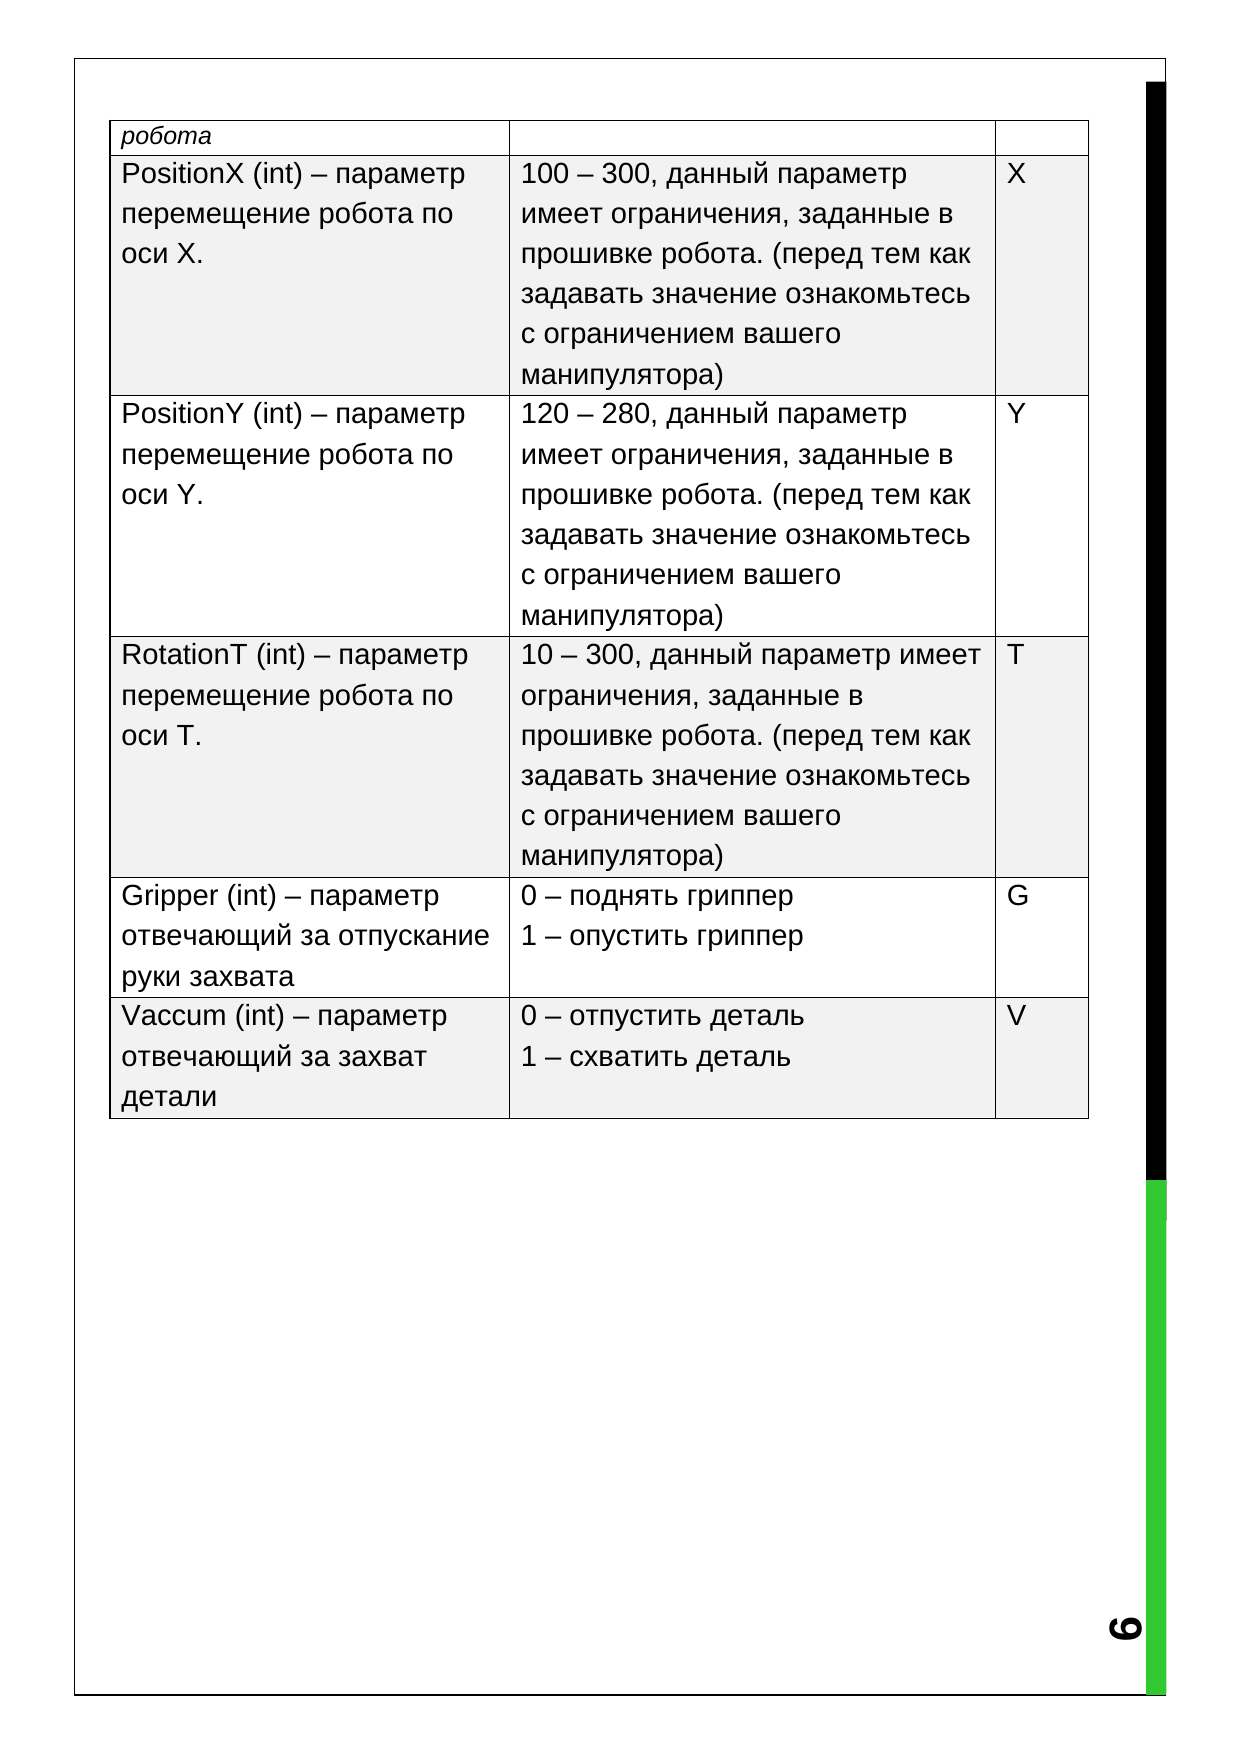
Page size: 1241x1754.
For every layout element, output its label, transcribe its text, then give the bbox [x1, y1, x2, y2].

table_cell Gripper (int) – параметр отвечающий за отпускание руки захвата [111, 878, 509, 997]
table_cell n [996, 121, 1088, 154]
table_cell 0 – отпустить деталь 1 – схватить деталь [510, 998, 995, 1117]
table_cell 100 – 300, данный параметр имеет ограничения, заданные в прошивке робота. (перед тем как задавать значение ознакомьтесь с ограничением вашего манипулятора) [510, 156, 995, 395]
table_cell Y [996, 396, 1088, 636]
table_cell 10 – 300, данный параметр имеет ограничения, заданные в прошивке робота. (перед тем как задавать значение ознакомьтесь с ограничением вашего манипулятора) [510, 637, 995, 877]
table_cell Vaccum (int) – параметр отвечающий за захват детали [111, 998, 509, 1117]
table_cell G [996, 878, 1088, 997]
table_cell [111, 121, 509, 154]
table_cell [510, 121, 995, 154]
table_cell PositionY (int) – параметр перемещение робота по оси Y. [111, 396, 509, 636]
table_cell PositionX (int) – параметр перемещение робота по оси Х. [111, 156, 509, 395]
table_cell 0 – поднять гриппер 1 – опустить гриппер [510, 878, 995, 997]
table_cell RotationT (int) – параметр перемещение робота по оси T. [111, 637, 509, 877]
table_cell T [996, 637, 1088, 877]
table_cell V [996, 998, 1088, 1117]
table_cell X [996, 156, 1088, 395]
table_cell 120 – 280, данный параметр имеет ограничения, заданные в прошивке робота. (перед тем как задавать значение ознакомьтесь с ограничением вашего манипулятора) [510, 396, 995, 636]
